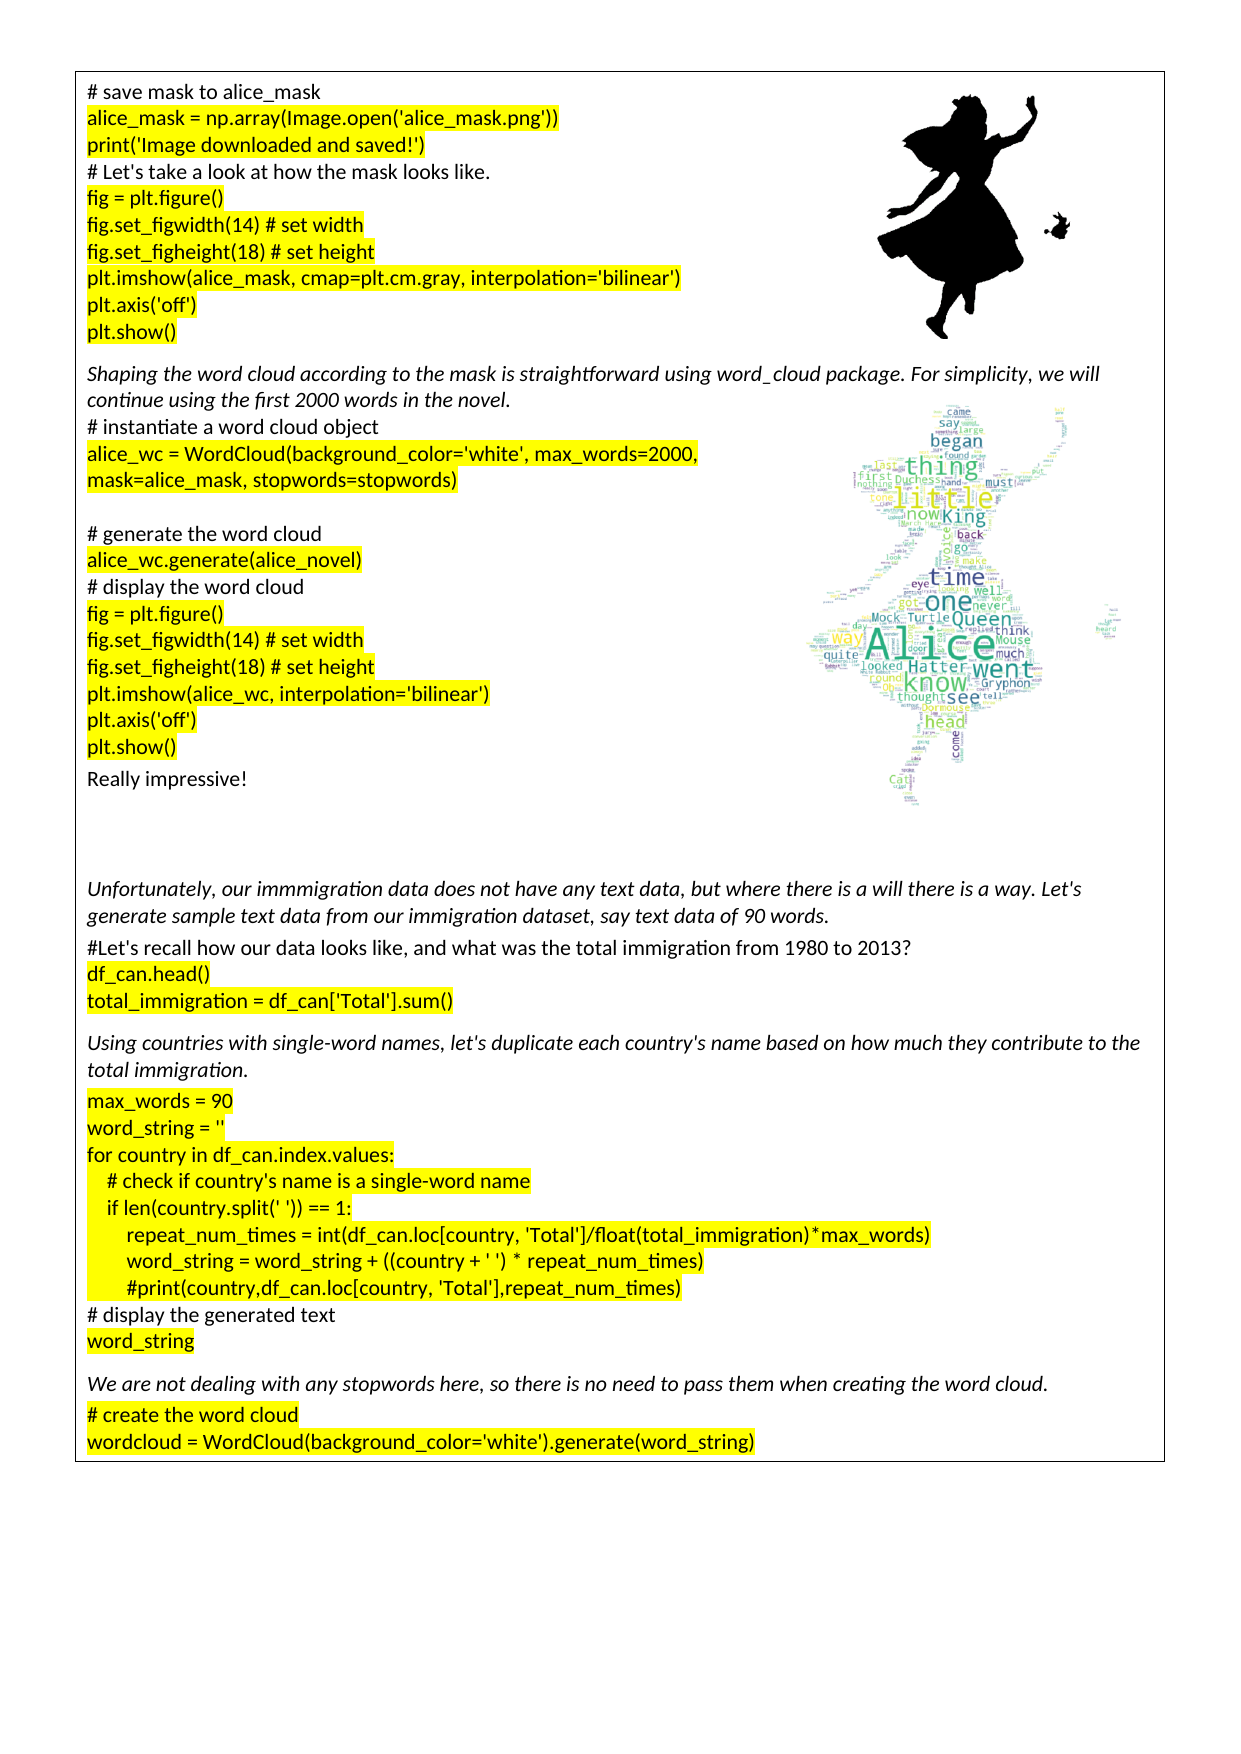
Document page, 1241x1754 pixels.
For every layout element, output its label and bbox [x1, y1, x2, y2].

picture [804, 368, 1124, 781]
table_header [76, 72, 1164, 1434]
